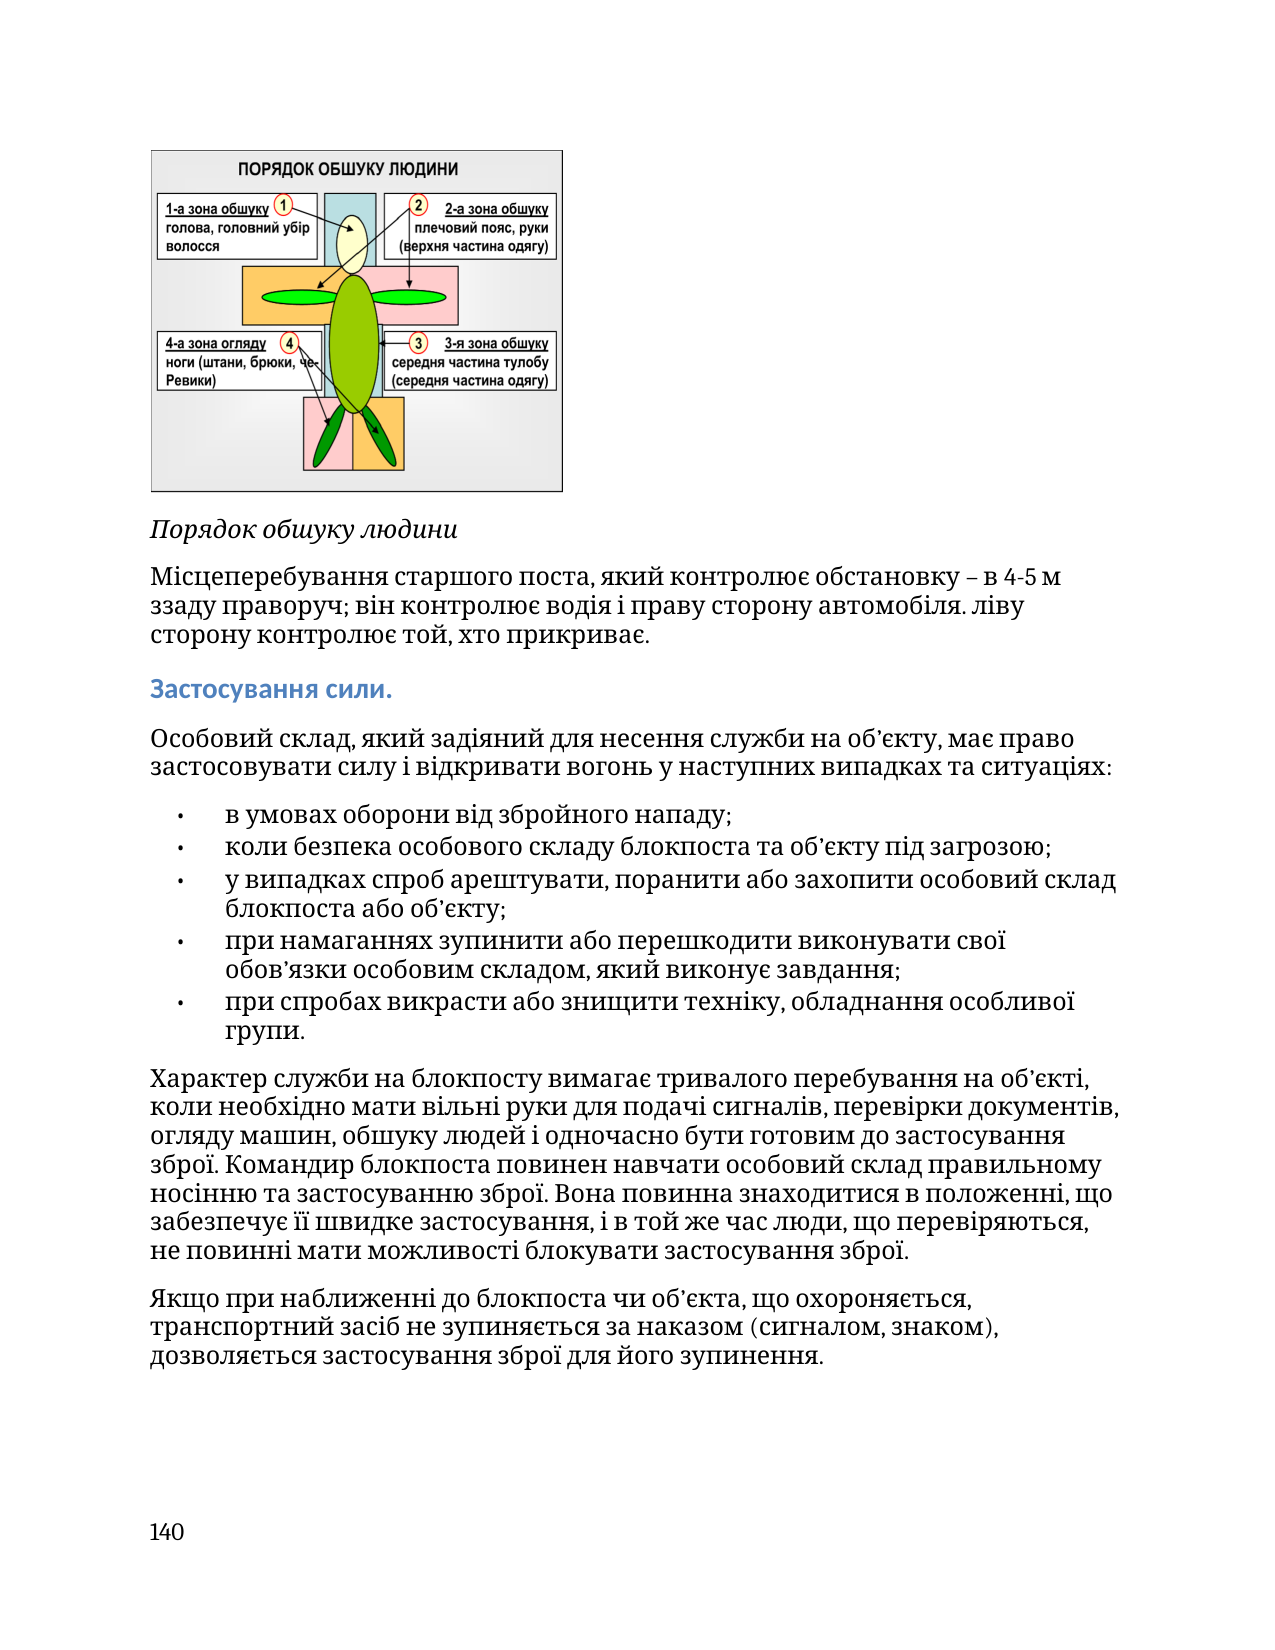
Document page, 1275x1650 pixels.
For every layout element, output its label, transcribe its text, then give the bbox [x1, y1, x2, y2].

list в умовах оборони від збройного нападу; [175, 801, 1125, 829]
list при спробах викрасти або знищити техніку, обладнання особливої групи. [175, 988, 1125, 1046]
text Місцеперебування старшого поста, який контролює обстановку – в 4-5 м ззаду праворуч; він контролює водія і праву сторону автомобіля. ліву сторону контролює той, хто прикриває. [150, 563, 1125, 649]
text Характер служби на блокпосту вимагає тривалого перебування на об’єкті, коли необхідно мати вільні руки для подачі сигналів, перевірки документів, огляду машин, обшуку людей і одночасно бути готовим до застосування зброї. Командир блокпоста повинен навчати особовий склад правильному носінню та застосуванню зброї. Вона повинна знаходитися в положенні, що забезпечує її швидке застосування, і в той же час люди, що перевіряються, не повинні мати можливості блокувати застосування зброї. [150, 1064, 1125, 1266]
text Особовий склад, який задіяний для несення служби на об’єкту, має право застосовувати силу і відкривати вогонь у наступних випадках та ситуаціях: [150, 724, 1125, 782]
list при намаганнях зупинити або перешкодити виконувати свої обов’язки особовим складом, який виконує завдання; [175, 927, 1125, 984]
list коли безпека особового складу блокпоста та об’єкту під загрозою; [175, 833, 1125, 862]
picture [150, 150, 564, 495]
text Якщо при наближенні до блокпоста чи об’єкта, що охороняється, транспортний засіб не зупиняється за наказом (сигналом, знаком), дозволяється застосування зброї для його зупинення. [150, 1284, 1125, 1371]
text Порядок обшуку людини [150, 516, 1125, 544]
subtitle Застосування сили. [150, 670, 1125, 706]
list у випадках спроб арештувати, поранити або захопити особовий склад блокпоста або об’єкту; [175, 866, 1125, 923]
